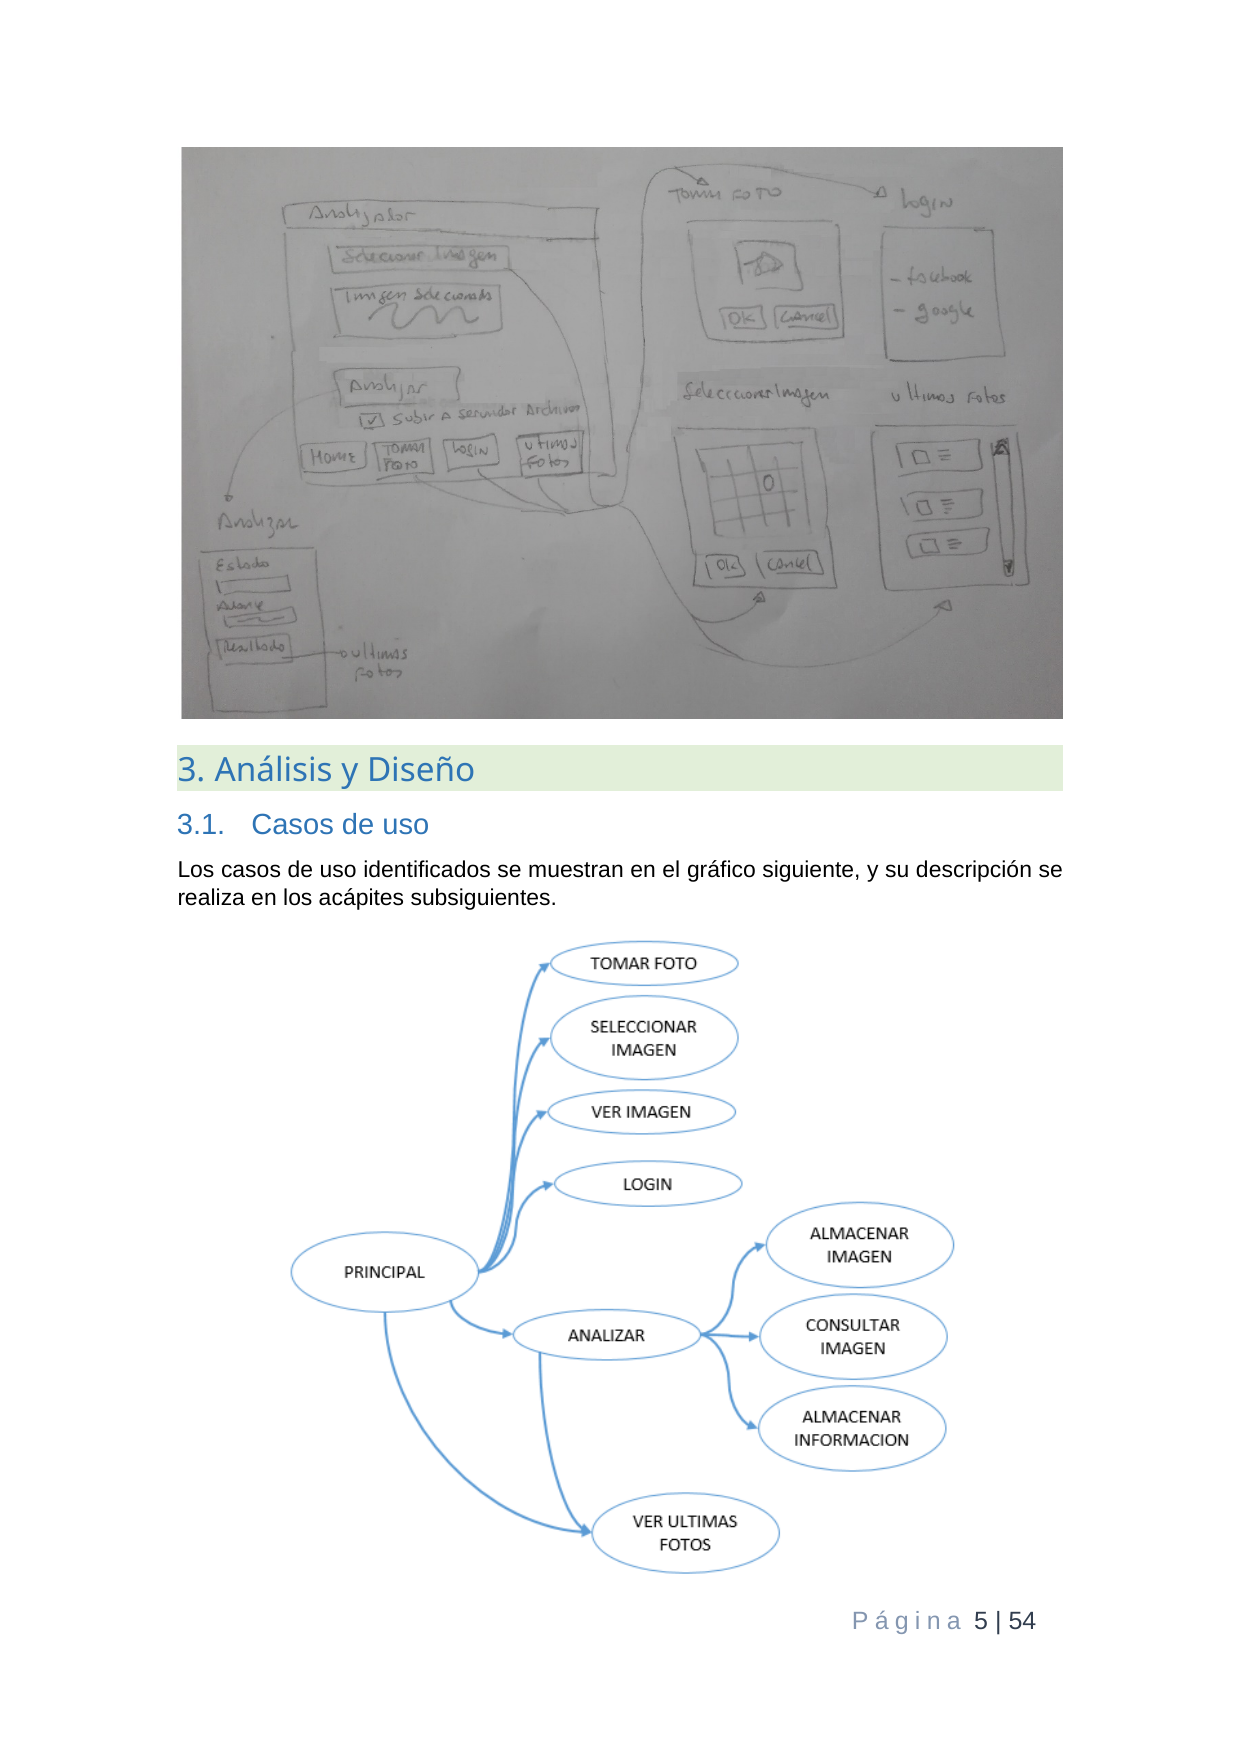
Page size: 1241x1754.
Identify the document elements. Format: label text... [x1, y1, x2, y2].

picture [275, 929, 966, 1579]
text Los casos de uso identificados se muestran en el gráfico siguiente, y su descripción se realiza en los acápites subsiguientes. [177, 856, 1063, 910]
subtitle Casos de uso [177, 807, 1063, 840]
subtitle Análisis y Diseño [177, 745, 1063, 791]
picture [177, 147, 1063, 719]
